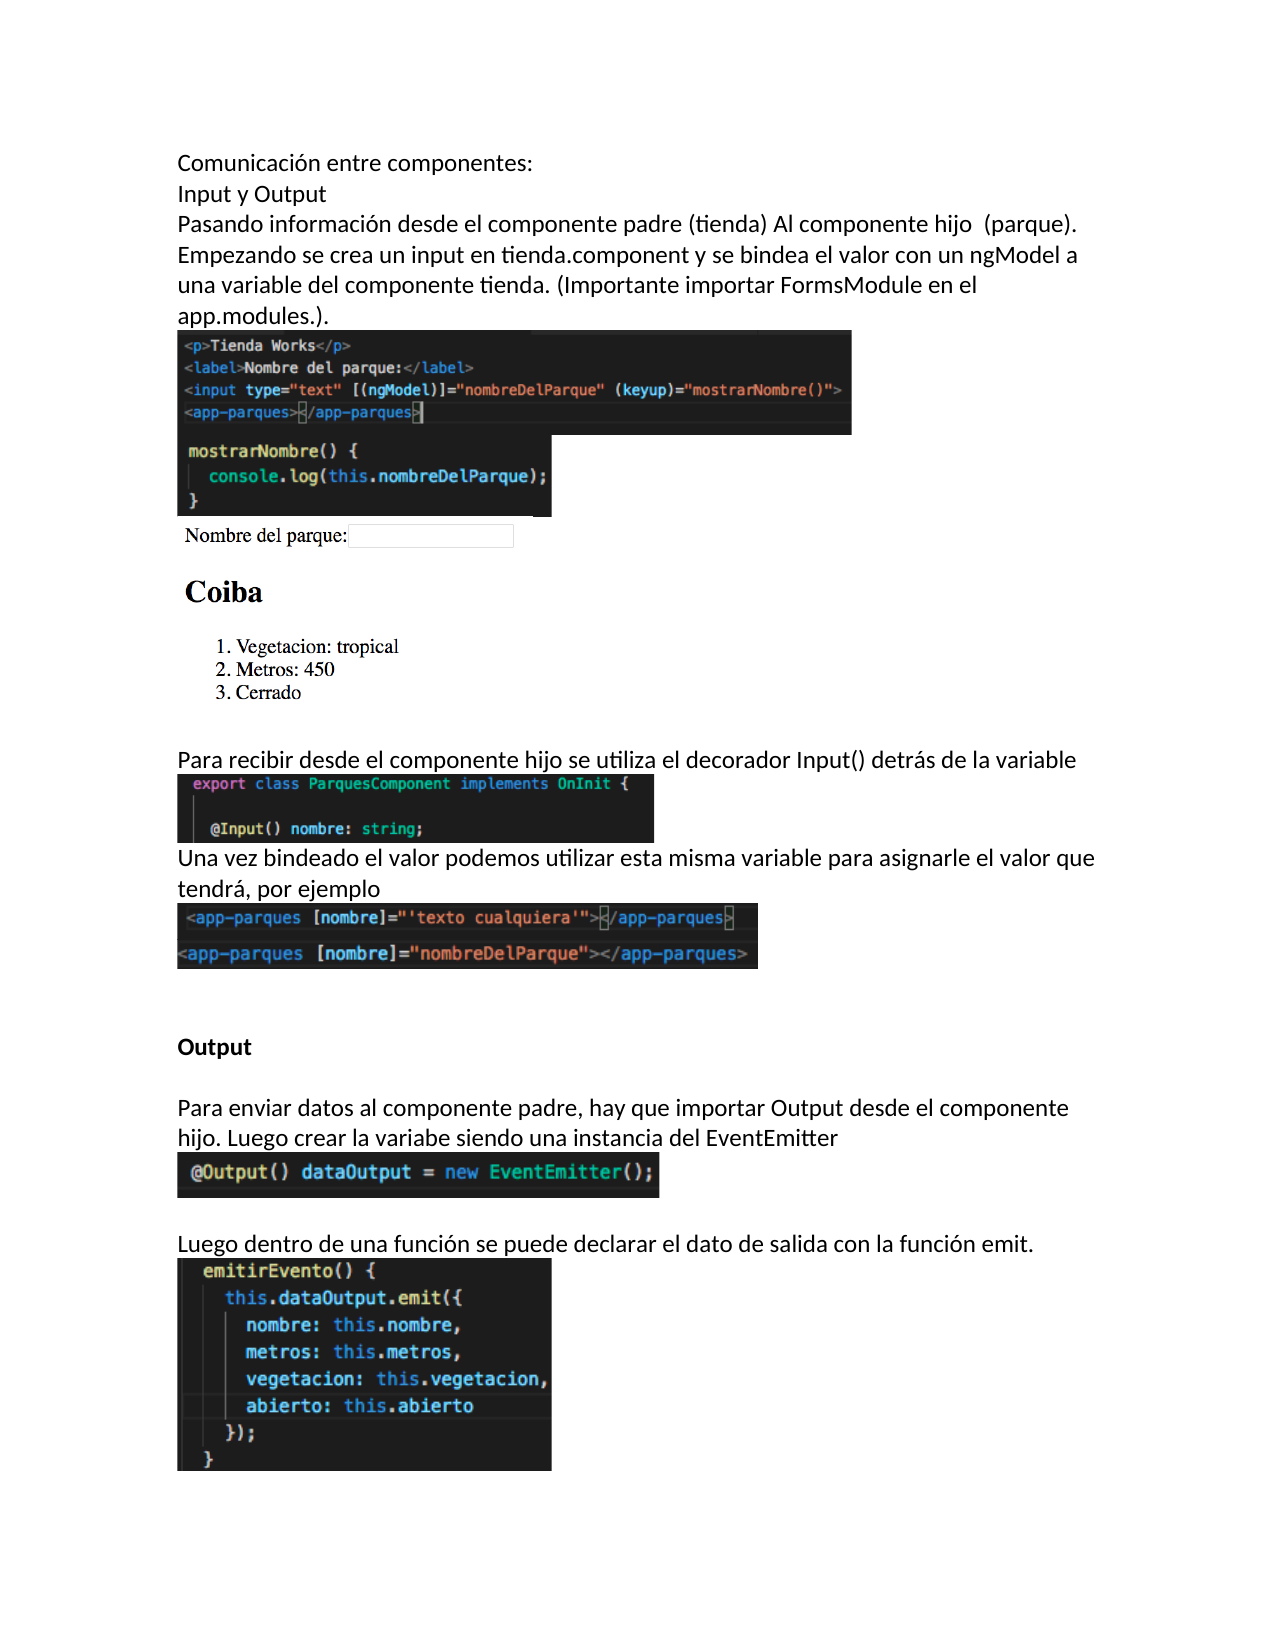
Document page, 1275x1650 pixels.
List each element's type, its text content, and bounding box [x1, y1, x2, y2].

text Input y Output [177, 178, 1098, 209]
text Para enviar datos al componente padre, hay que importar Output desde el componente hijo. Luego crear la variabe siendo una instancia del EventEmitter [177, 1092, 1098, 1153]
text Comunicación entre componentes: [177, 148, 1098, 178]
text Para recibir desde el componente hijo se utiliza el decorador Input() detrás de la variable [177, 744, 1098, 775]
picture [177, 330, 852, 714]
text Empezando se crea un input en tienda.component y se bindea el valor con un ngModel a una variable del componente tienda. (Importante importar FormsModule en el app.modules.). [177, 239, 1098, 331]
picture [177, 1258, 552, 1471]
text Luego dentro de una función se puede declarar el dato de salida con la función emit. [177, 1228, 1098, 1258]
picture [177, 903, 758, 969]
text Output [177, 1031, 1098, 1061]
text Una vez bindeado el valor podemos utilizar esta misma variable para asignarle el valor que tendrá, por ejemplo [177, 842, 1098, 903]
picture [177, 1152, 660, 1198]
text Pasando información desde el componente padre (tienda) Al componente hijo (parque). [177, 209, 1098, 239]
picture [177, 774, 655, 843]
